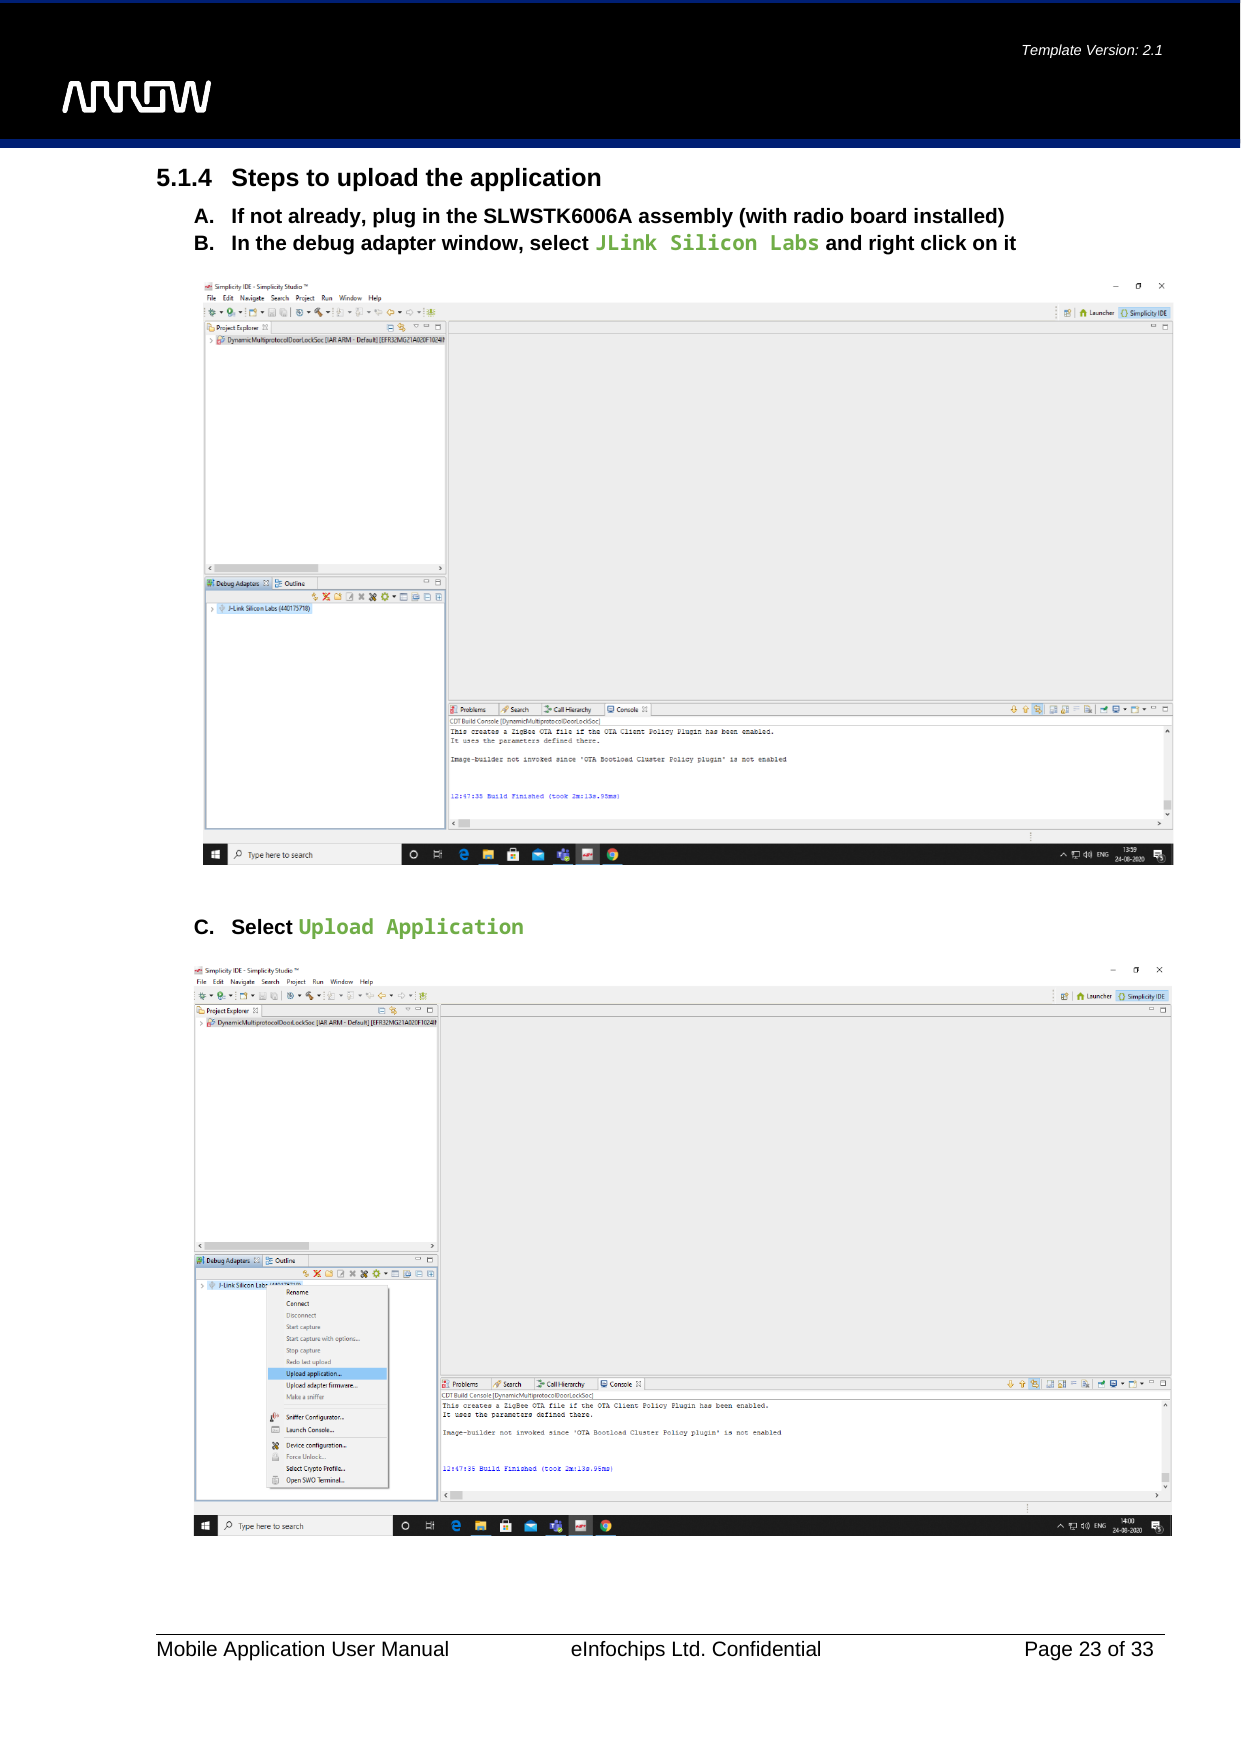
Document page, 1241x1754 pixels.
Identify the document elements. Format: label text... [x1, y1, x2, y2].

subtitle Steps to upload the application [156, 162, 1165, 191]
picture [193, 964, 1172, 1536]
picture [37, 49, 236, 144]
picture [203, 280, 1174, 865]
list If not already, plug in the SLWSTK6006A assembly (with radio board installed) [194, 204, 1165, 228]
list In the debug adapter window, select JLink Silicon Labs and right click on it [194, 228, 1165, 256]
list Select Upload Application [194, 912, 1165, 941]
